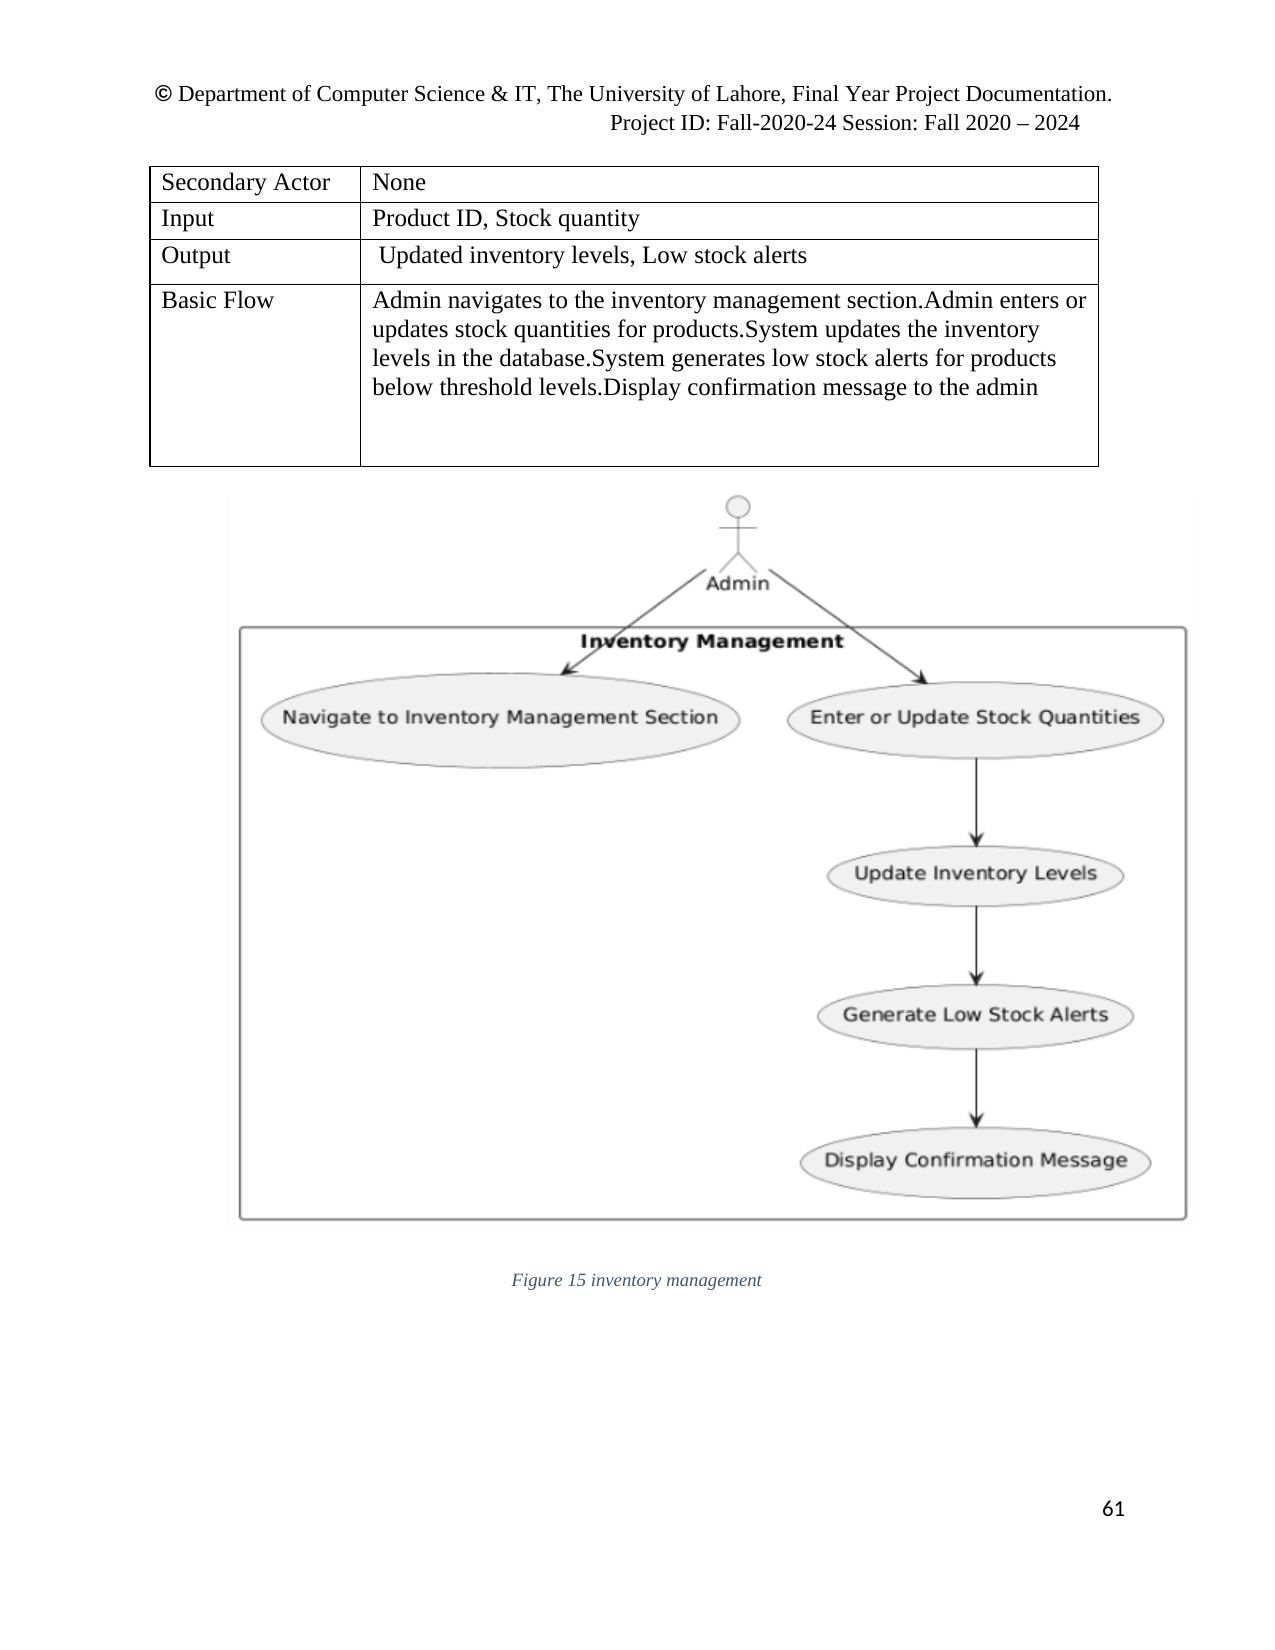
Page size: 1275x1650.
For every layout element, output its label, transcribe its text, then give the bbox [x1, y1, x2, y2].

table_cell Input [151, 203, 360, 239]
table_cell Admin navigates to the inventory management section.Admin enters or updates stock quantities for products.System updates the inventory levels in the database.System generates low stock alerts for products below threshold levels.Display confirmation message to the admin [361, 285, 1098, 466]
table_cell Updated inventory levels, Low stock alerts [361, 240, 1098, 284]
text Figure 15 inventory management [150, 1269, 1125, 1291]
table_cell Product ID, Stock quantity [361, 203, 1098, 239]
picture [225, 491, 1196, 1230]
table_cell Basic Flow [151, 285, 360, 466]
table_cell Output [151, 240, 360, 284]
table_cell Secondary Actor [151, 167, 360, 202]
table_cell None [361, 167, 1098, 202]
